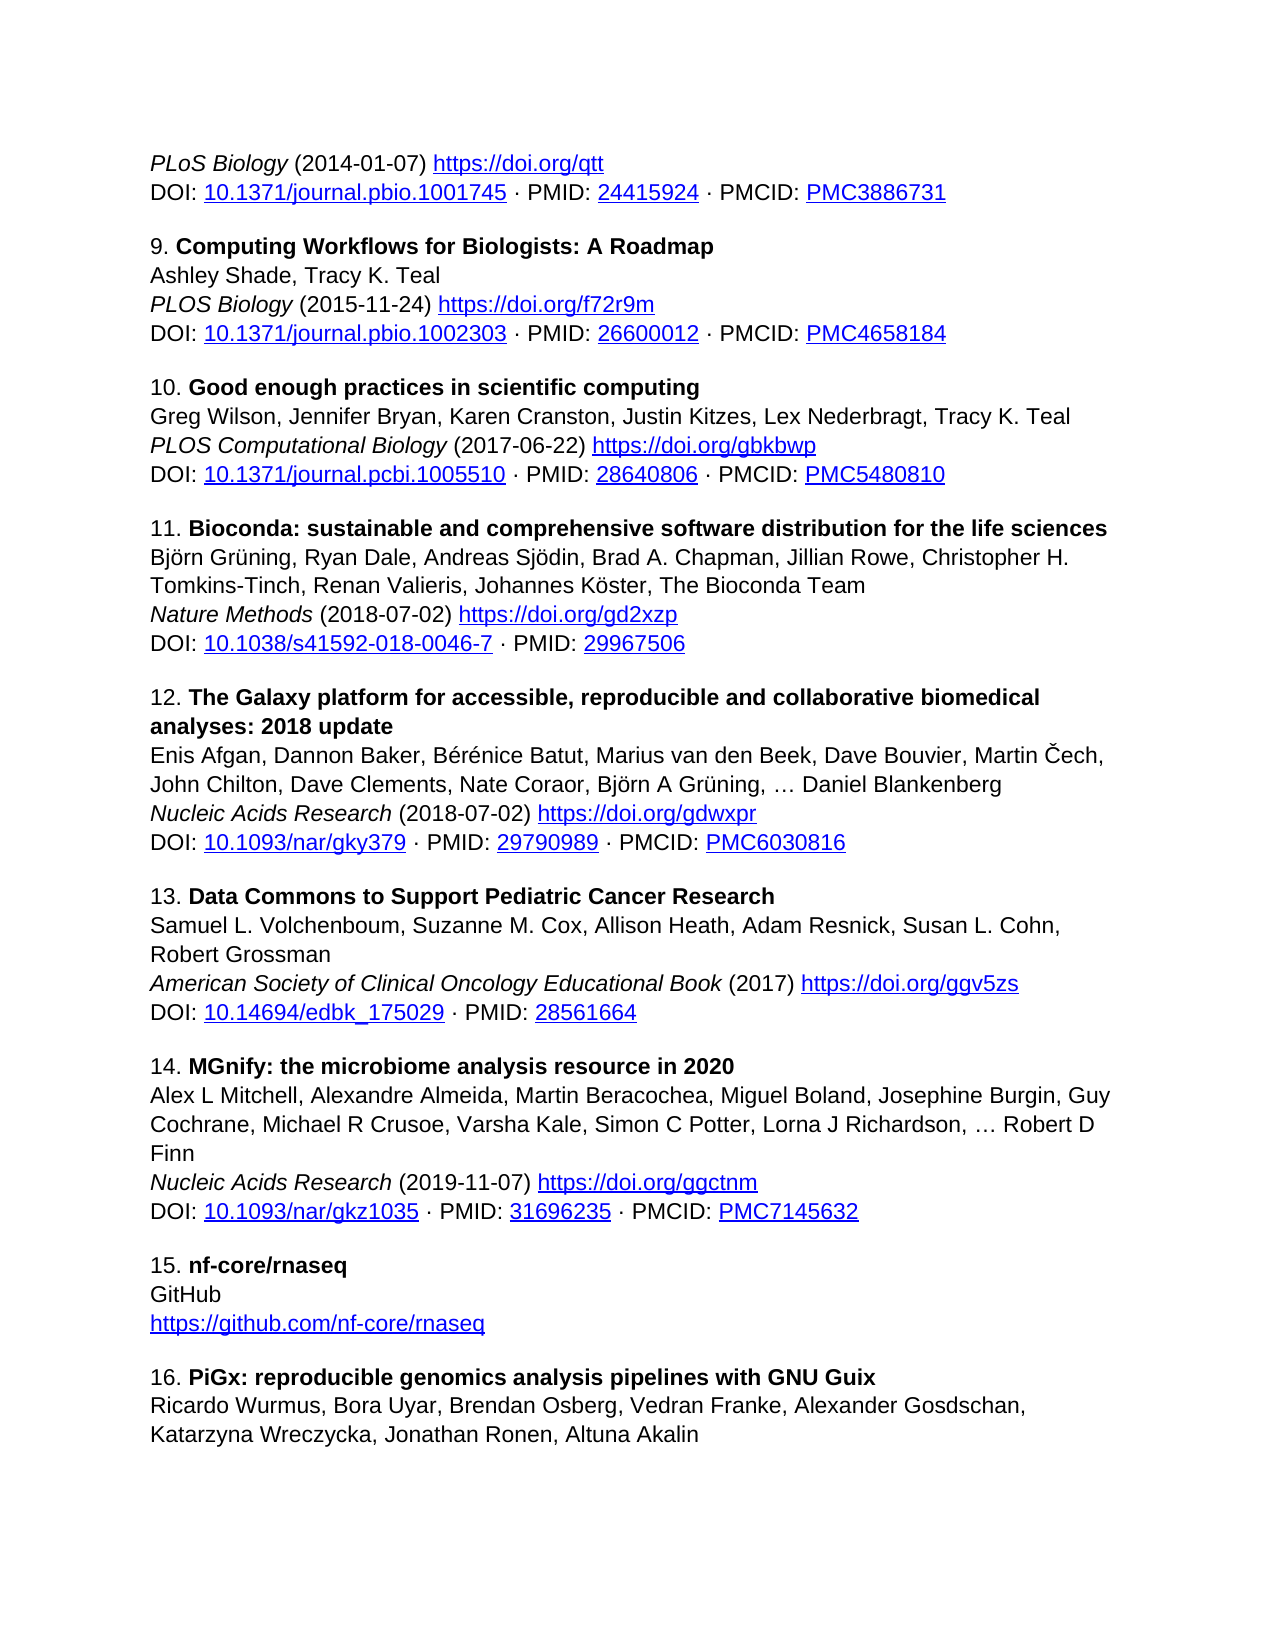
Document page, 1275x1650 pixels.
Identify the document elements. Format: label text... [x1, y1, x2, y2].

text 14. MGnify: the microbiome analysis resource in 2020 Alex L Mitchell, Alexandre Almeida, Martin Beracochea, Miguel Boland, Josephine Burgin, Guy Cochrane, Michael R Crusoe, Varsha Kale, Simon C Potter, Lorna J Richardson, … Robert D Finn Nucleic Acids Research (2019-11-07) https://doi.org/ggctnm DOI: 10.1093/nar/gkz1035 · PMID: 31696235 · PMCID: PMC7145632 [150, 1053, 1125, 1224]
text 10. Good enough practices in scientific computing Greg Wilson, Jennifer Bryan, Karen Cranston, Justin Kitzes, Lex Nederbragt, Tracy K. Teal PLOS Computational Biology (2017-06-22) https://doi.org/gbkbwp DOI: 10.1371/journal.pcbi.1005510 · PMID: 28640806 · PMCID: PMC5480810 [150, 374, 1125, 487]
text 12. The Galaxy platform for accessible, reproducible and collaborative biomedical analyses: 2018 update Enis Afgan, Dannon Baker, Bérénice Batut, Marius van den Beek, Dave Bouvier, Martin Čech, John Chilton, Dave Clements, Nate Coraor, Björn A Grüning, … Daniel Blankenberg Nucleic Acids Research (2018-07-02) https://doi.org/gdwxpr DOI: 10.1093/nar/gky379 · PMID: 29790989 · PMCID: PMC6030816 [150, 684, 1125, 856]
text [150, 1363, 1125, 1448]
text 13. Data Commons to Support Pediatric Cancer Research Samuel L. Volchenboum, Suzanne M. Cox, Allison Heath, Adam Resnick, Susan L. Cohn, Robert Grossman American Society of Clinical Oncology Educational Book (2017) https://doi.org/ggv5zs DOI: 10.14694/edbk_175029 · PMID: 28561664 [150, 883, 1125, 1025]
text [150, 150, 1125, 205]
text 11. Bioconda: sustainable and comprehensive software distribution for the life sciences Björn Grüning, Ryan Dale, Andreas Sjödin, Brad A. Chapman, Jillian Rowe, Christopher H. Tomkins-Tinch, Renan Valieris, Johannes Köster, The Bioconda Team Nature Methods (2018-07-02) https://doi.org/gd2xzp DOI: 10.1038/s41592-018-0046-7 · PMID: 29967506 [150, 514, 1125, 657]
text 9. Computing Workflows for Biologists: A Roadmap Ashley Shade, Tracy K. Teal PLOS Biology (2015-11-24) https://doi.org/f72r9m DOI: 10.1371/journal.pbio.1002303 · PMID: 26600012 · PMCID: PMC4658184 [150, 233, 1125, 346]
text 15. nf-core/rnaseq GitHub https://github.com/nf-core/rnaseq [150, 1252, 1125, 1336]
